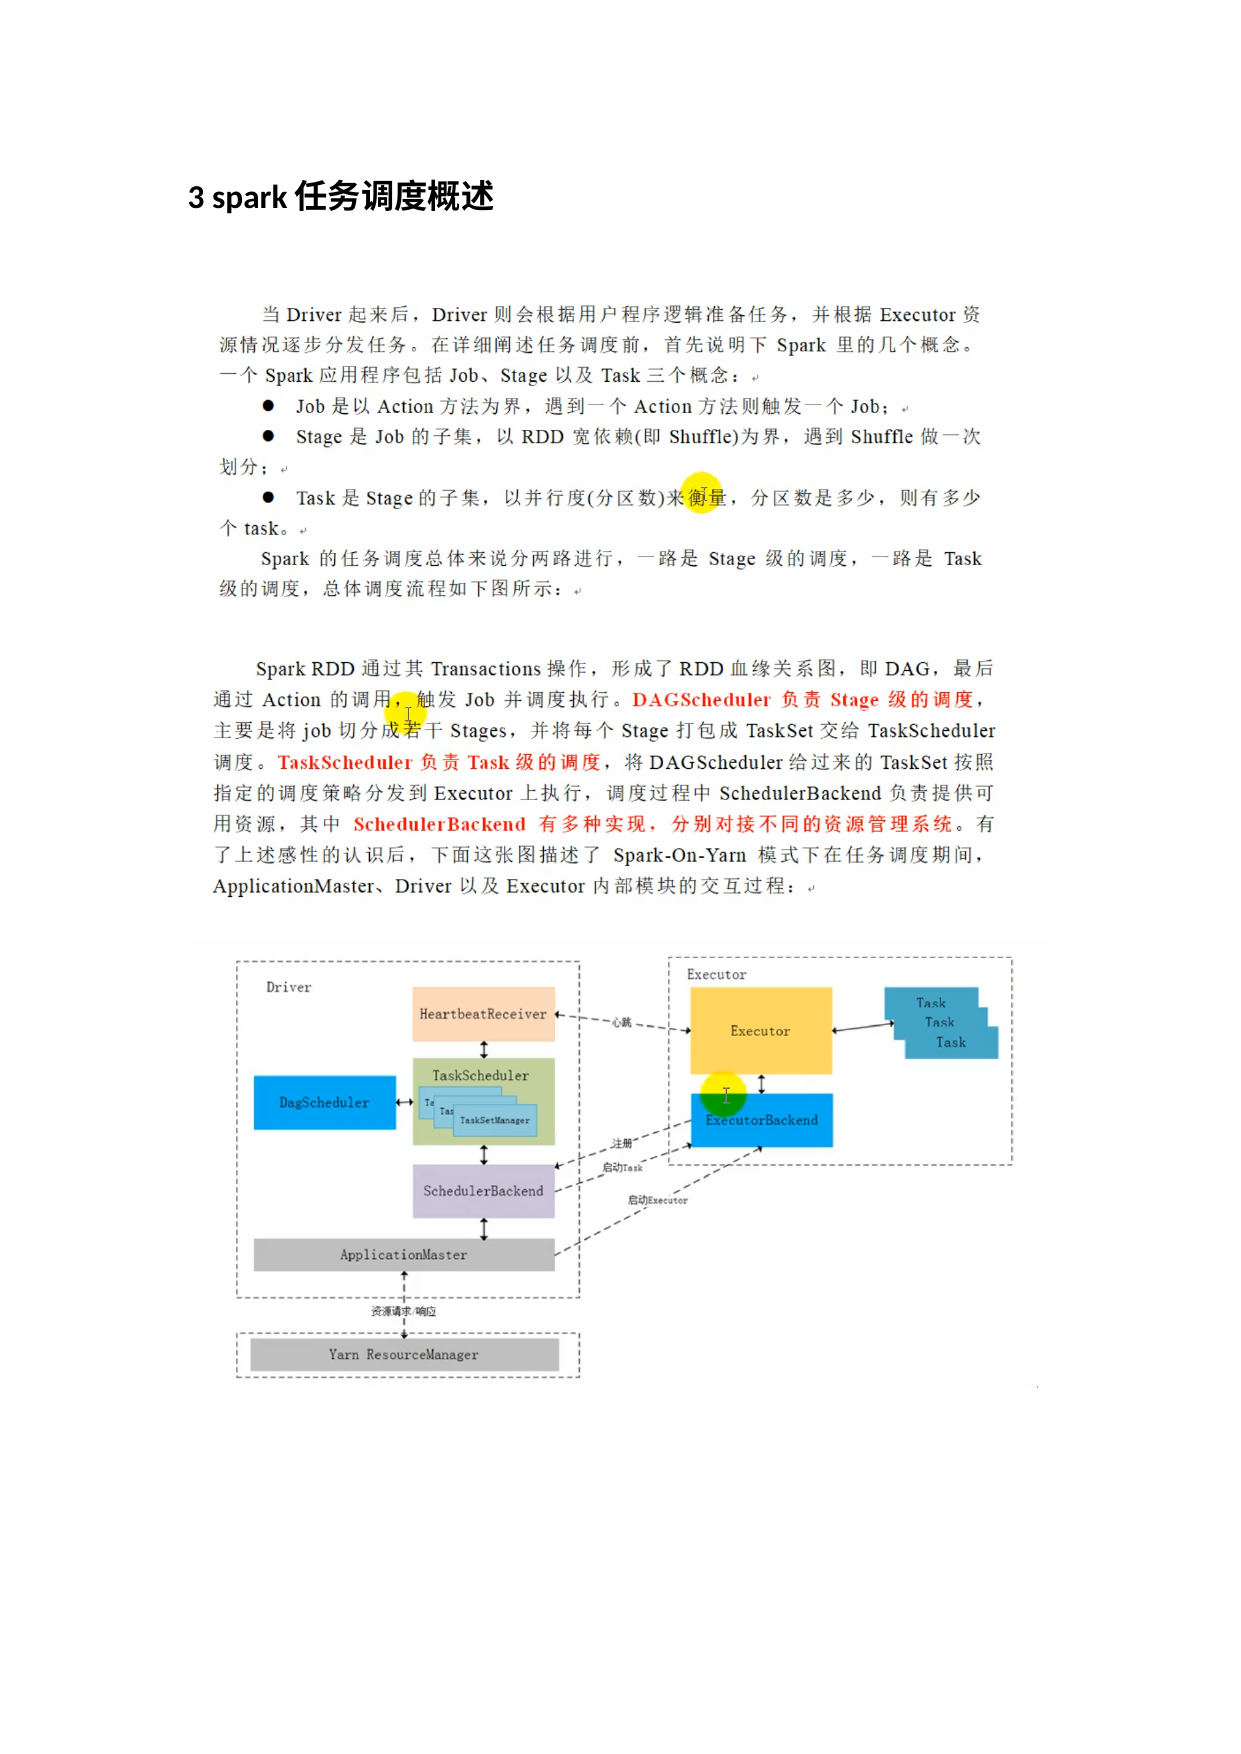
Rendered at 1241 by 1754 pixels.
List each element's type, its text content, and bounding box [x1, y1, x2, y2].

picture [187, 646, 1053, 924]
picture [187, 288, 1052, 619]
picture [187, 938, 1053, 1388]
subtitle 3 spark任务调度概述 [187, 162, 1053, 227]
